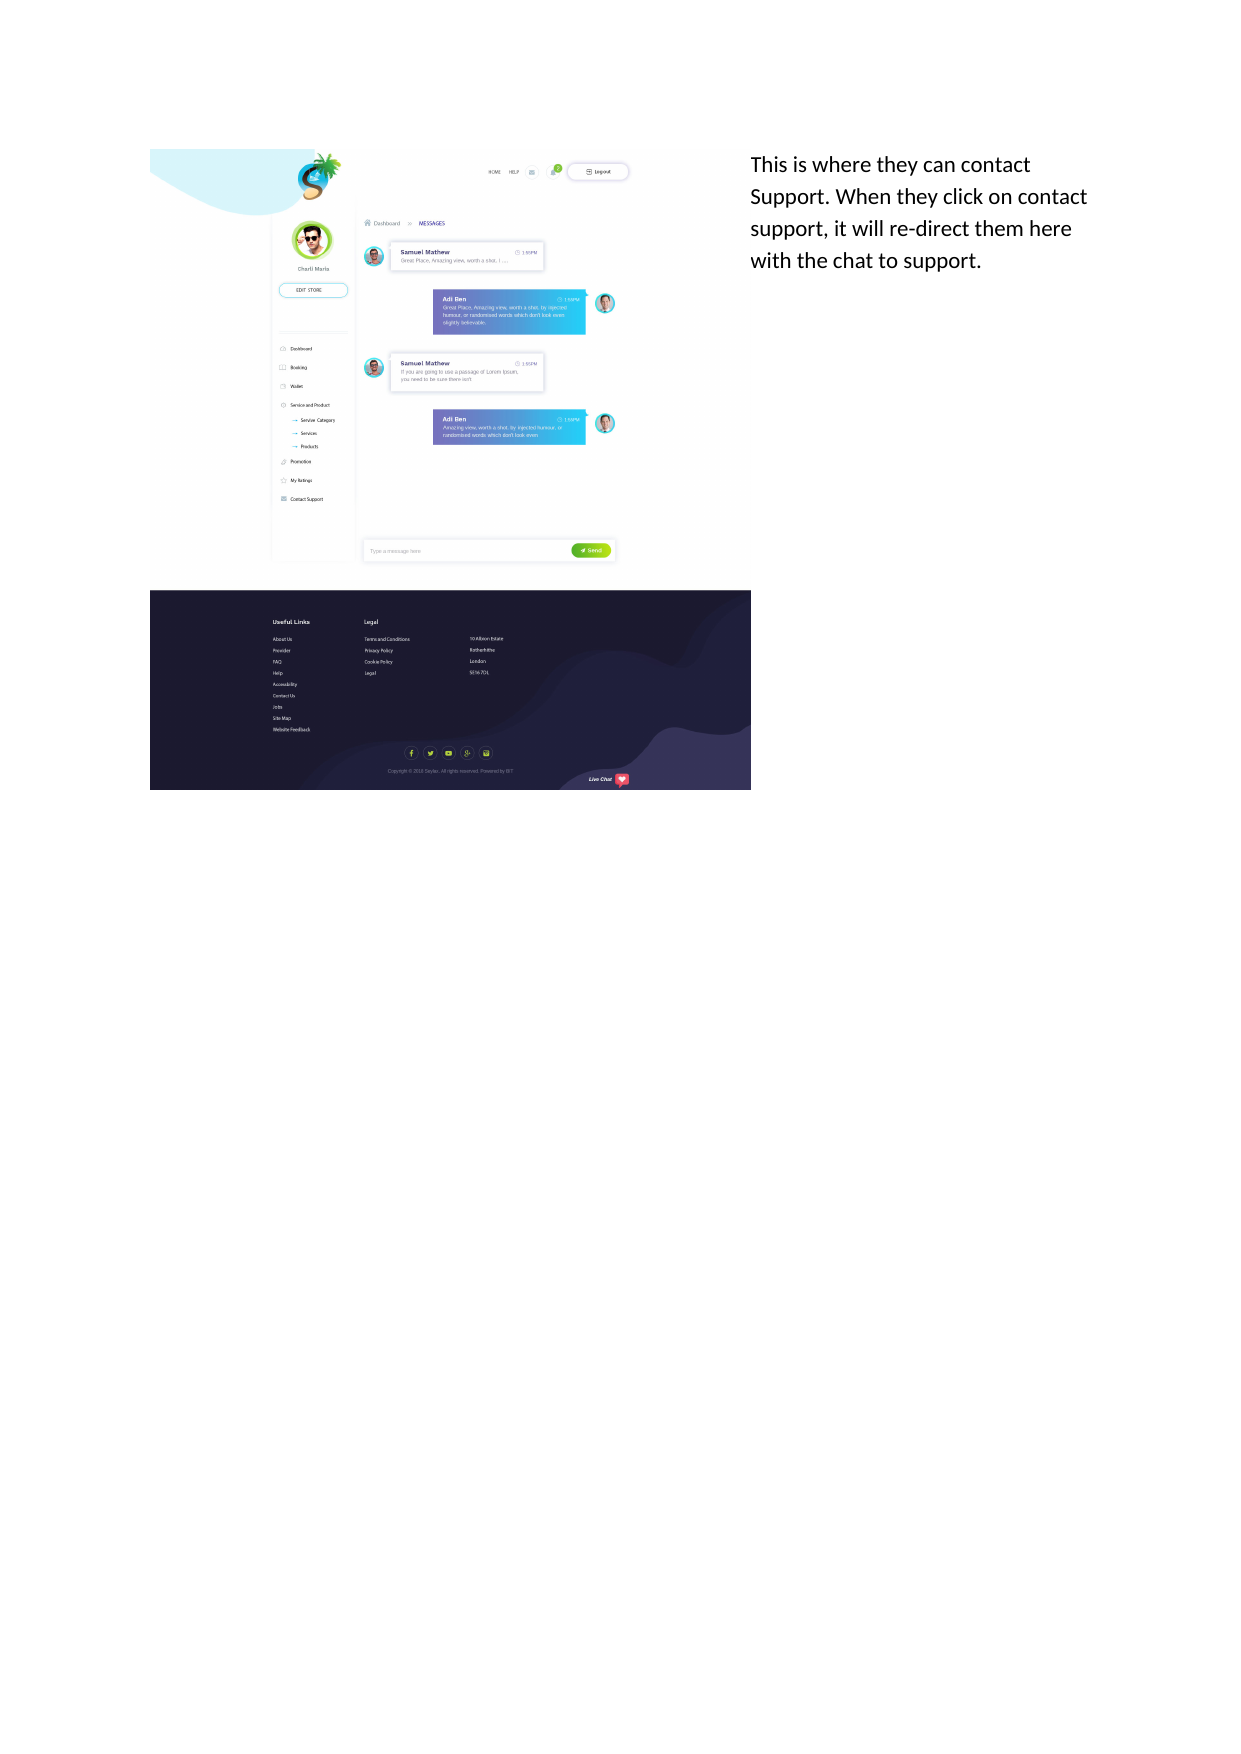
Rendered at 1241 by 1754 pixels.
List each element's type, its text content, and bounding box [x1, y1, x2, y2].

text This is where they can contact Support. When they click on contact support, it will re-direct them here with the chat to support. [751, 150, 1090, 307]
picture [150, 149, 751, 790]
